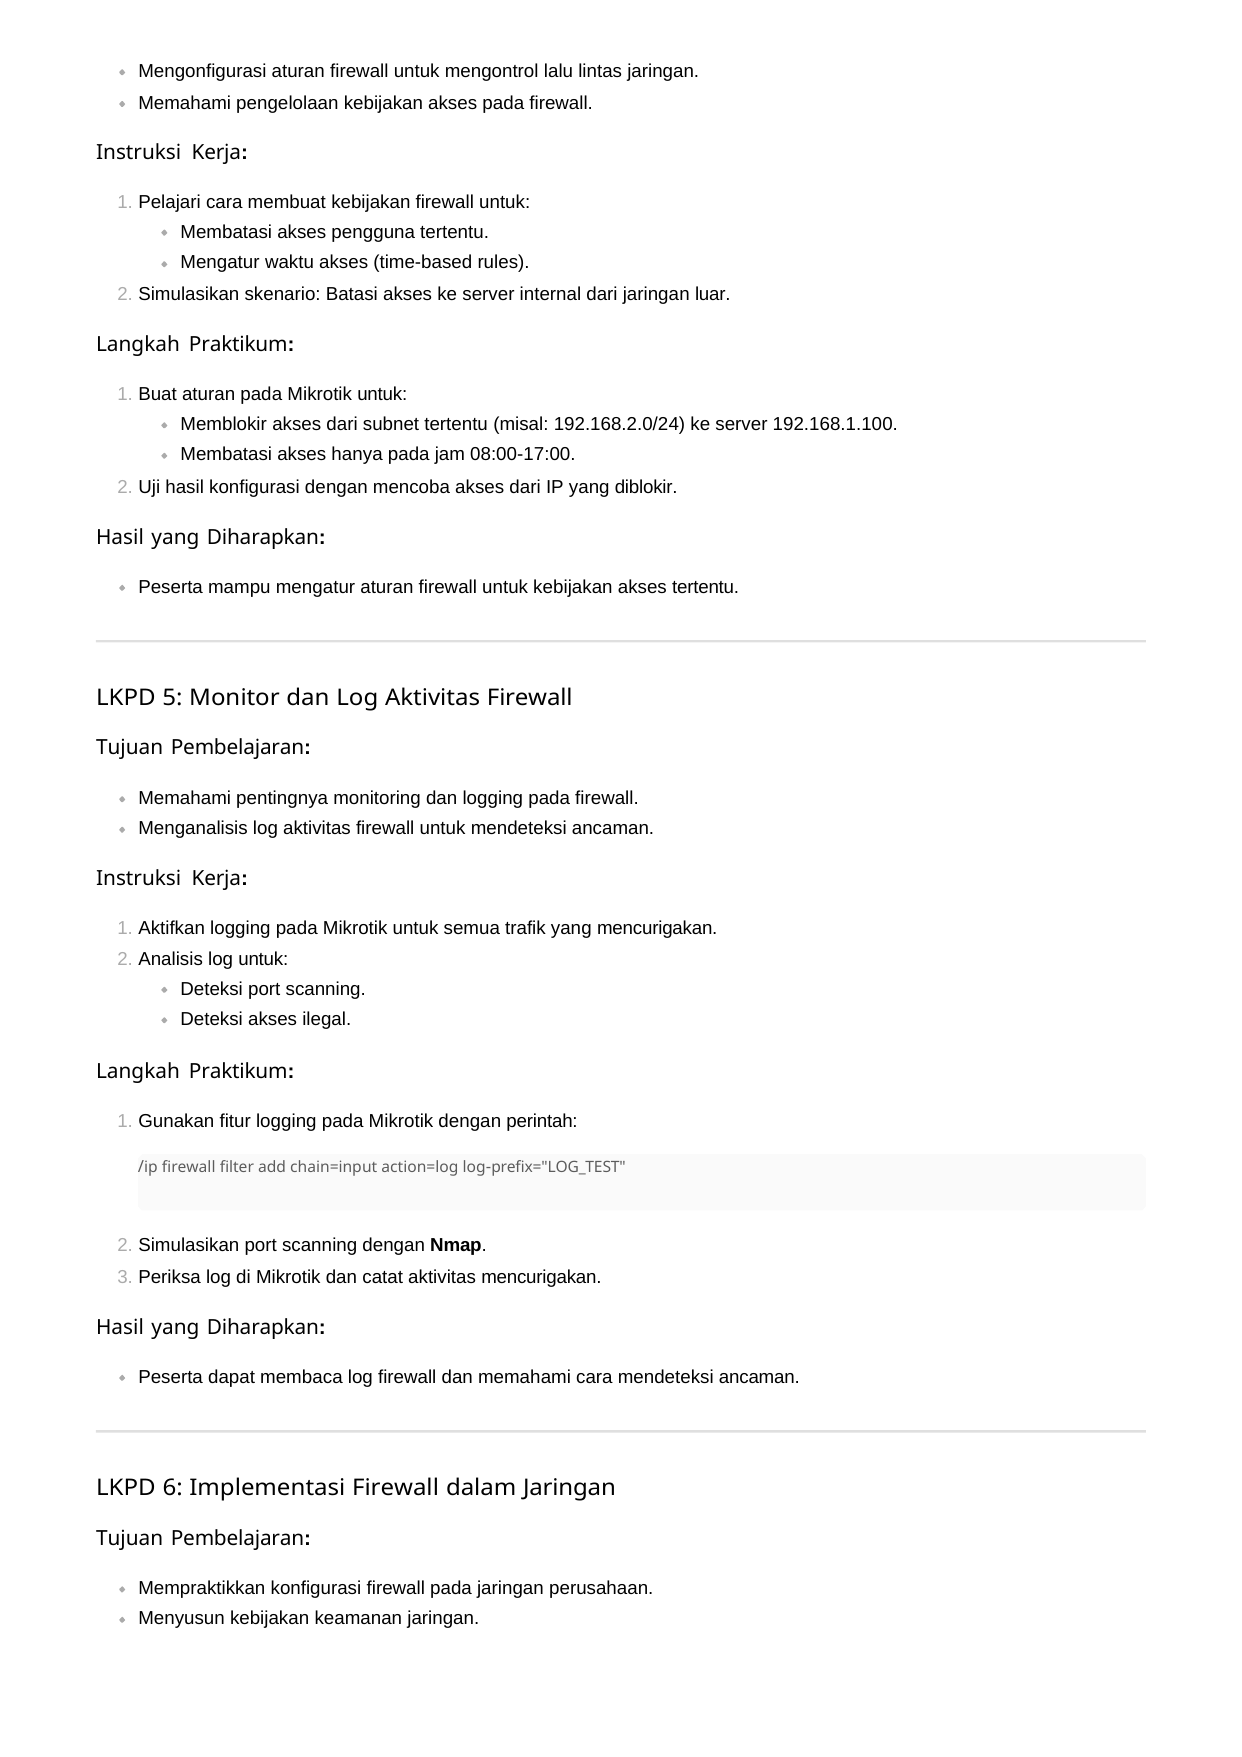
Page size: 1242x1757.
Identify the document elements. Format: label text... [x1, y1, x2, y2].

text Peserta dapat membaca log firewall dan memahami cara mendeteksi ancaman. [138, 1366, 1158, 1387]
text Peserta mampu mengatur aturan firewall untuk kebijakan akses tertentu. [138, 576, 1158, 597]
list Analisis log untuk: [117, 948, 1158, 970]
list Gunakan fitur logging pada Mikrotik dengan perintah: [117, 1109, 1158, 1131]
list Buat aturan pada Mikrotik untuk: [117, 382, 1158, 404]
list Uji hasil konfigurasi dengan mencoba akses dari IP yang diblokir. [117, 476, 1158, 497]
list Periksa log di Mikrotik dan catat aktivitas mencurigakan. [117, 1266, 1158, 1287]
subtitle Langkah Praktikum: [96, 1056, 1158, 1084]
list Simulasikan port scanning dengan Nmap. [117, 1234, 1158, 1256]
subtitle Tujuan Pembelajaran: [96, 1523, 1158, 1552]
text Memblokir akses dari subnet tertentu (misal: 192.168.2.0/24) ke server 192.168.1.100. Membatasi akses hanya pada jam 08:00-17:00. [180, 413, 923, 465]
subtitle Instruksi Kerja: [96, 137, 1158, 166]
subtitle Langkah Praktikum: [96, 329, 1158, 357]
text Memahami pentingnya monitoring dan logging pada firewall. Menganalisis log aktivitas firewall untuk mendeteksi ancaman. [138, 787, 677, 838]
list Pelajari cara membuat kebijakan firewall untuk: Membatasi akses pengguna tertentu. Mengatur waktu akses (time-based rules). [117, 191, 530, 273]
subtitle Hasil yang Diharapkan: [96, 522, 1158, 550]
list Aktifkan logging pada Mikrotik untuk semua trafik yang mencurigakan. [117, 917, 1158, 938]
text LKPD 6: Implementasi Firewall dalam Jaringan [96, 1471, 1158, 1502]
text Mempraktikkan konfigurasi firewall pada jaringan perusahaan. Menyusun kebijakan keamanan jaringan. [138, 1577, 677, 1629]
text Deteksi port scanning. Deteksi akses ilegal. [180, 977, 423, 1029]
list Simulasikan skenario: Batasi akses ke server internal dari jaringan luar. [117, 283, 1158, 304]
subtitle Tujuan Pembelajaran: [96, 732, 1158, 761]
subtitle Instruksi Kerja: [96, 863, 1158, 891]
subtitle Hasil yang Diharapkan: [96, 1312, 1158, 1340]
text LKPD 5: Monitor dan Log Aktivitas Firewall [96, 681, 1158, 712]
text Mengonfigurasi aturan firewall untuk mengontrol lalu lintas jaringan. Memahami pengelolaan kebijakan akses pada firewall. [138, 60, 785, 113]
